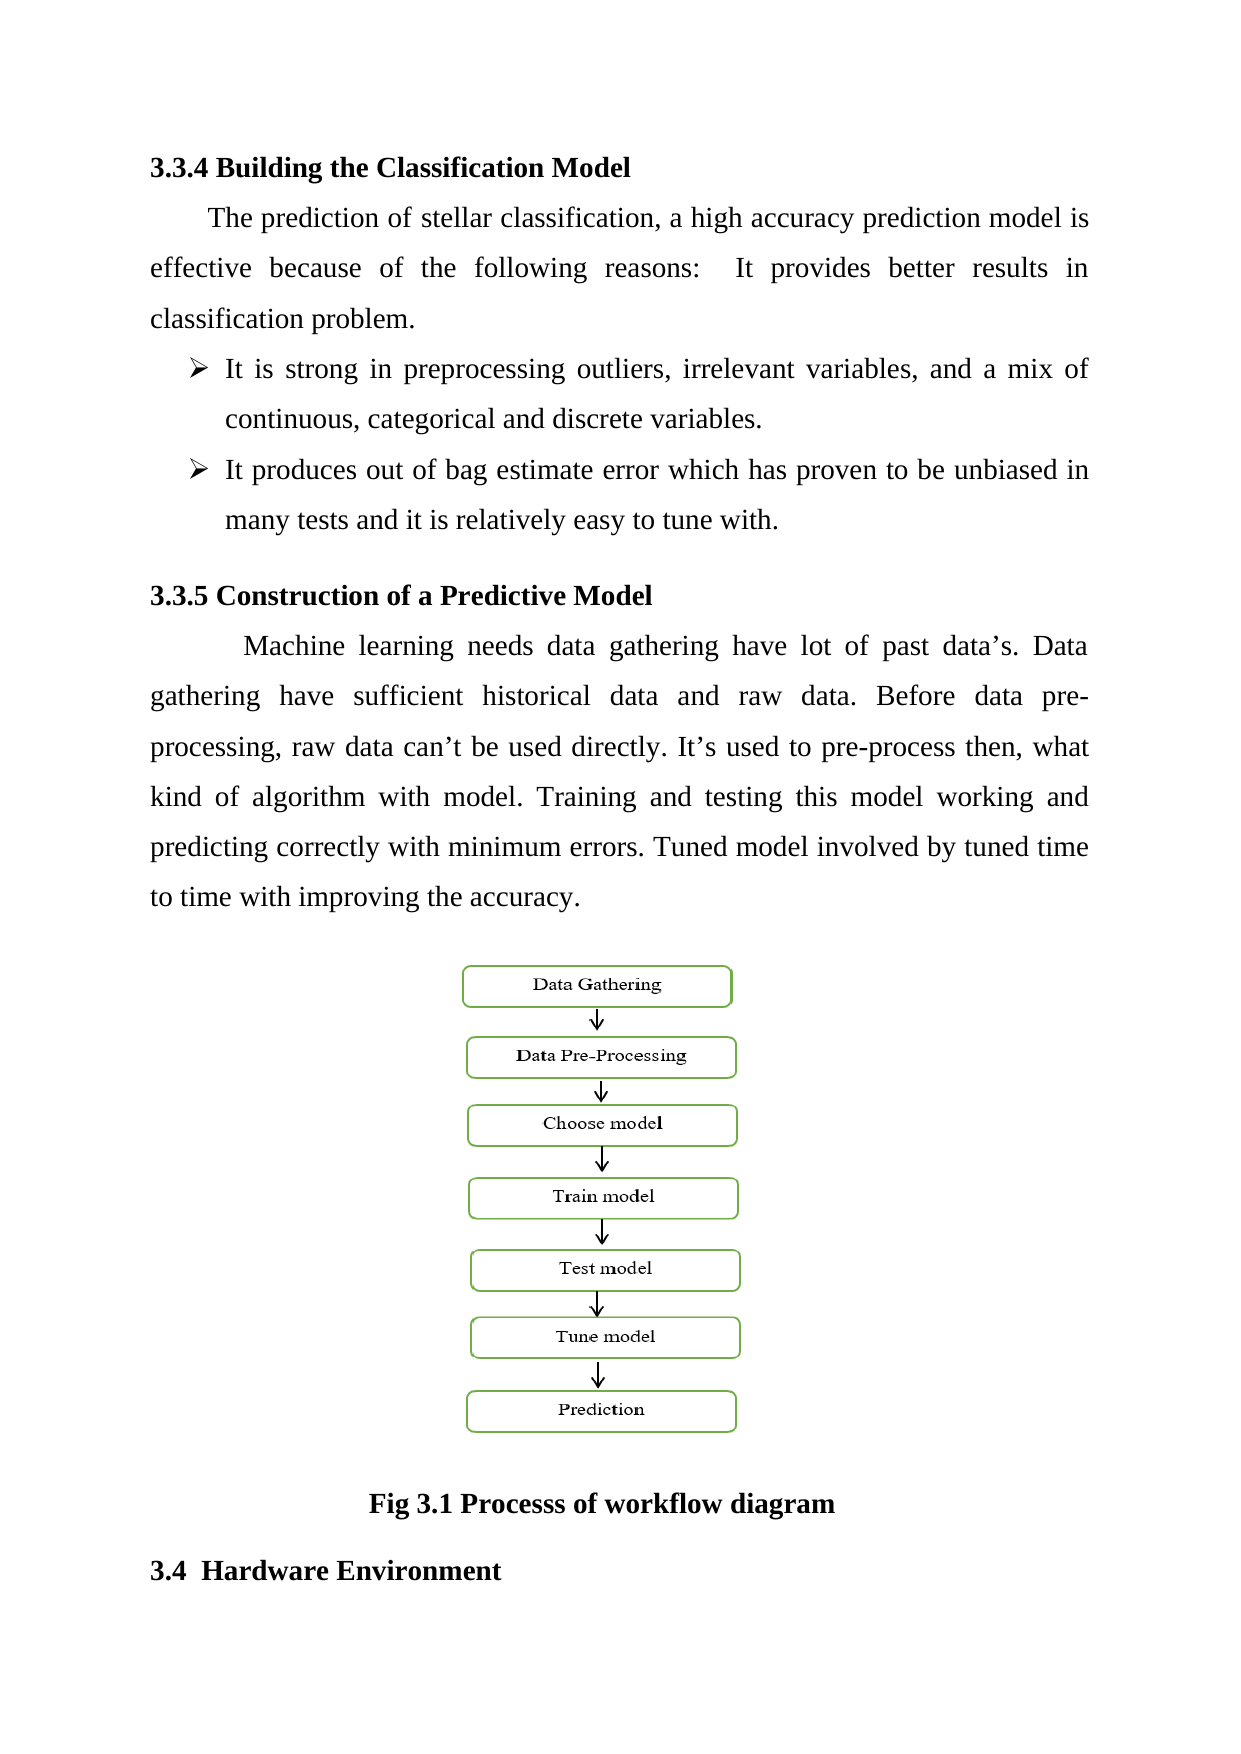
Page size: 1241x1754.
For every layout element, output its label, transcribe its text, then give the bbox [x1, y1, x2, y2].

text Fig 3.1 Processs of workflow diagram [150, 1486, 1090, 1520]
text Machine learning needs data gathering have lot of past data’s. Data gathering have sufficient historical data and raw data. Before data pre-processing, raw data can’t be used directly. It’s used to pre-process then, what kind of algorithm with model. Training and testing this model working and predicting correctly with minimum errors. Tuned model involved by tuned time to time with improving the accuracy. [150, 628, 1090, 913]
text The prediction of stellar classification, a high accuracy prediction model is effective because of the following reasons: It provides better results in classification problem. [150, 200, 1090, 334]
text 3.3.5 Construction of a Predictive Model [150, 578, 1090, 611]
list It produces out of bag estimate error which has proven to be unbiased in many tests and it is relatively easy to tune with. [187, 452, 1090, 536]
text 3.3.4 Building the Classification Model [150, 150, 1090, 183]
picture [427, 946, 778, 1453]
list It is strong in preprocessing outliers, irrelevant variables, and a mix of continuous, categorical and discrete variables. [187, 351, 1090, 435]
text 3.4 Hardware Environment [150, 1553, 1090, 1587]
